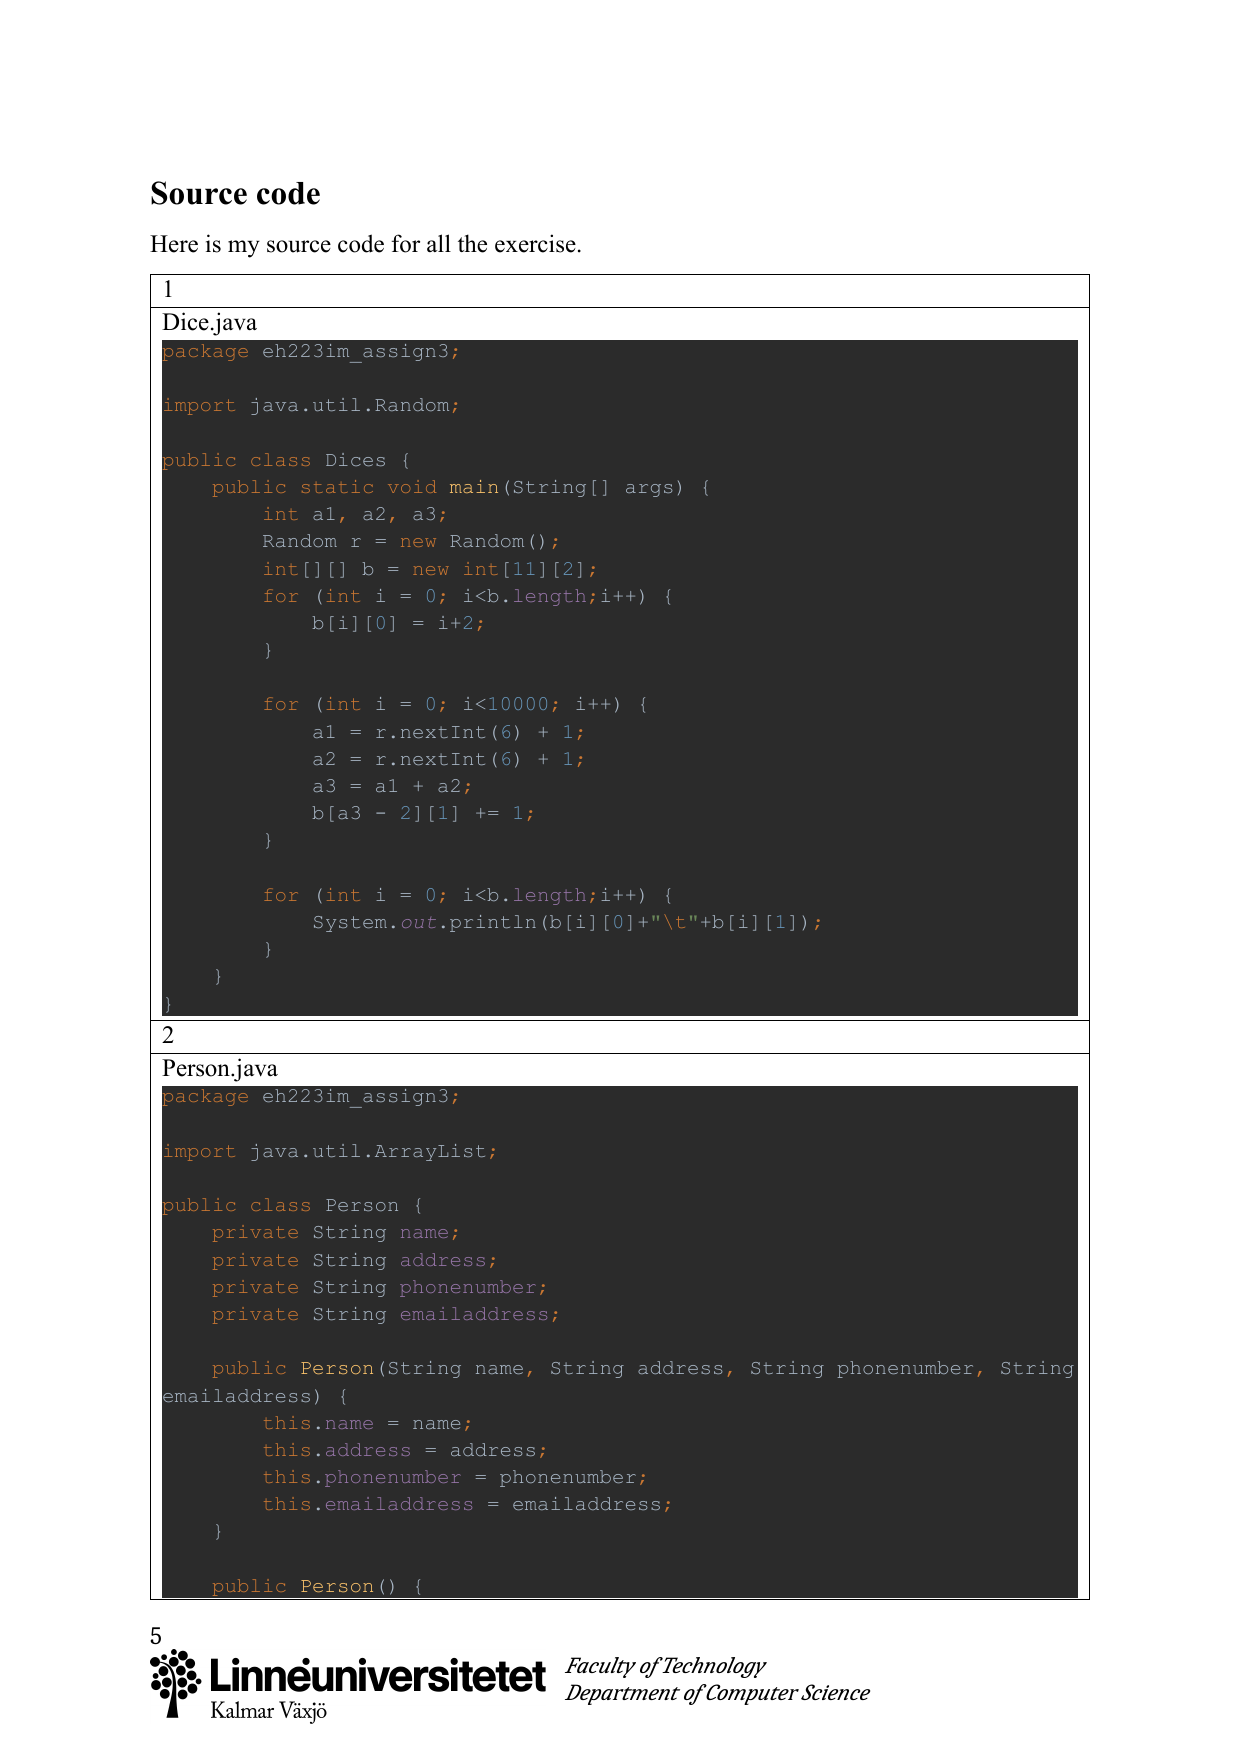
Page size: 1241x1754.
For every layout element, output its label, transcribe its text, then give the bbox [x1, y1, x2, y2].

table_header 1 [151, 275, 1089, 307]
table_cell Dice.java package eh223im_assign3; import java.util.Random; public class Dices { public static void main(String[] args) { int a1, a2, a3; Random r = new Random(); int[][] b = new int[11][2]; for (int i = 0; i<b.length;i++) { b[i][0] = i+2; } for (int i = 0; i<10000; i++) { a1 = r.nextInt(6) + 1; a2 = r.nextInt(6) + 1; a3 = a1 + a2; b[a3 - 2][1] += 1; } for (int i = 0; i<b.length;i++) { System.out.println(b[i][0]+"\t"+b[i][1]); } } } [151, 308, 1089, 1020]
table_cell 2 [151, 1021, 1089, 1053]
text Here is my source code for all the exercise. [150, 230, 1090, 258]
subtitle Source code [150, 175, 1090, 212]
picture [150, 1649, 546, 1724]
